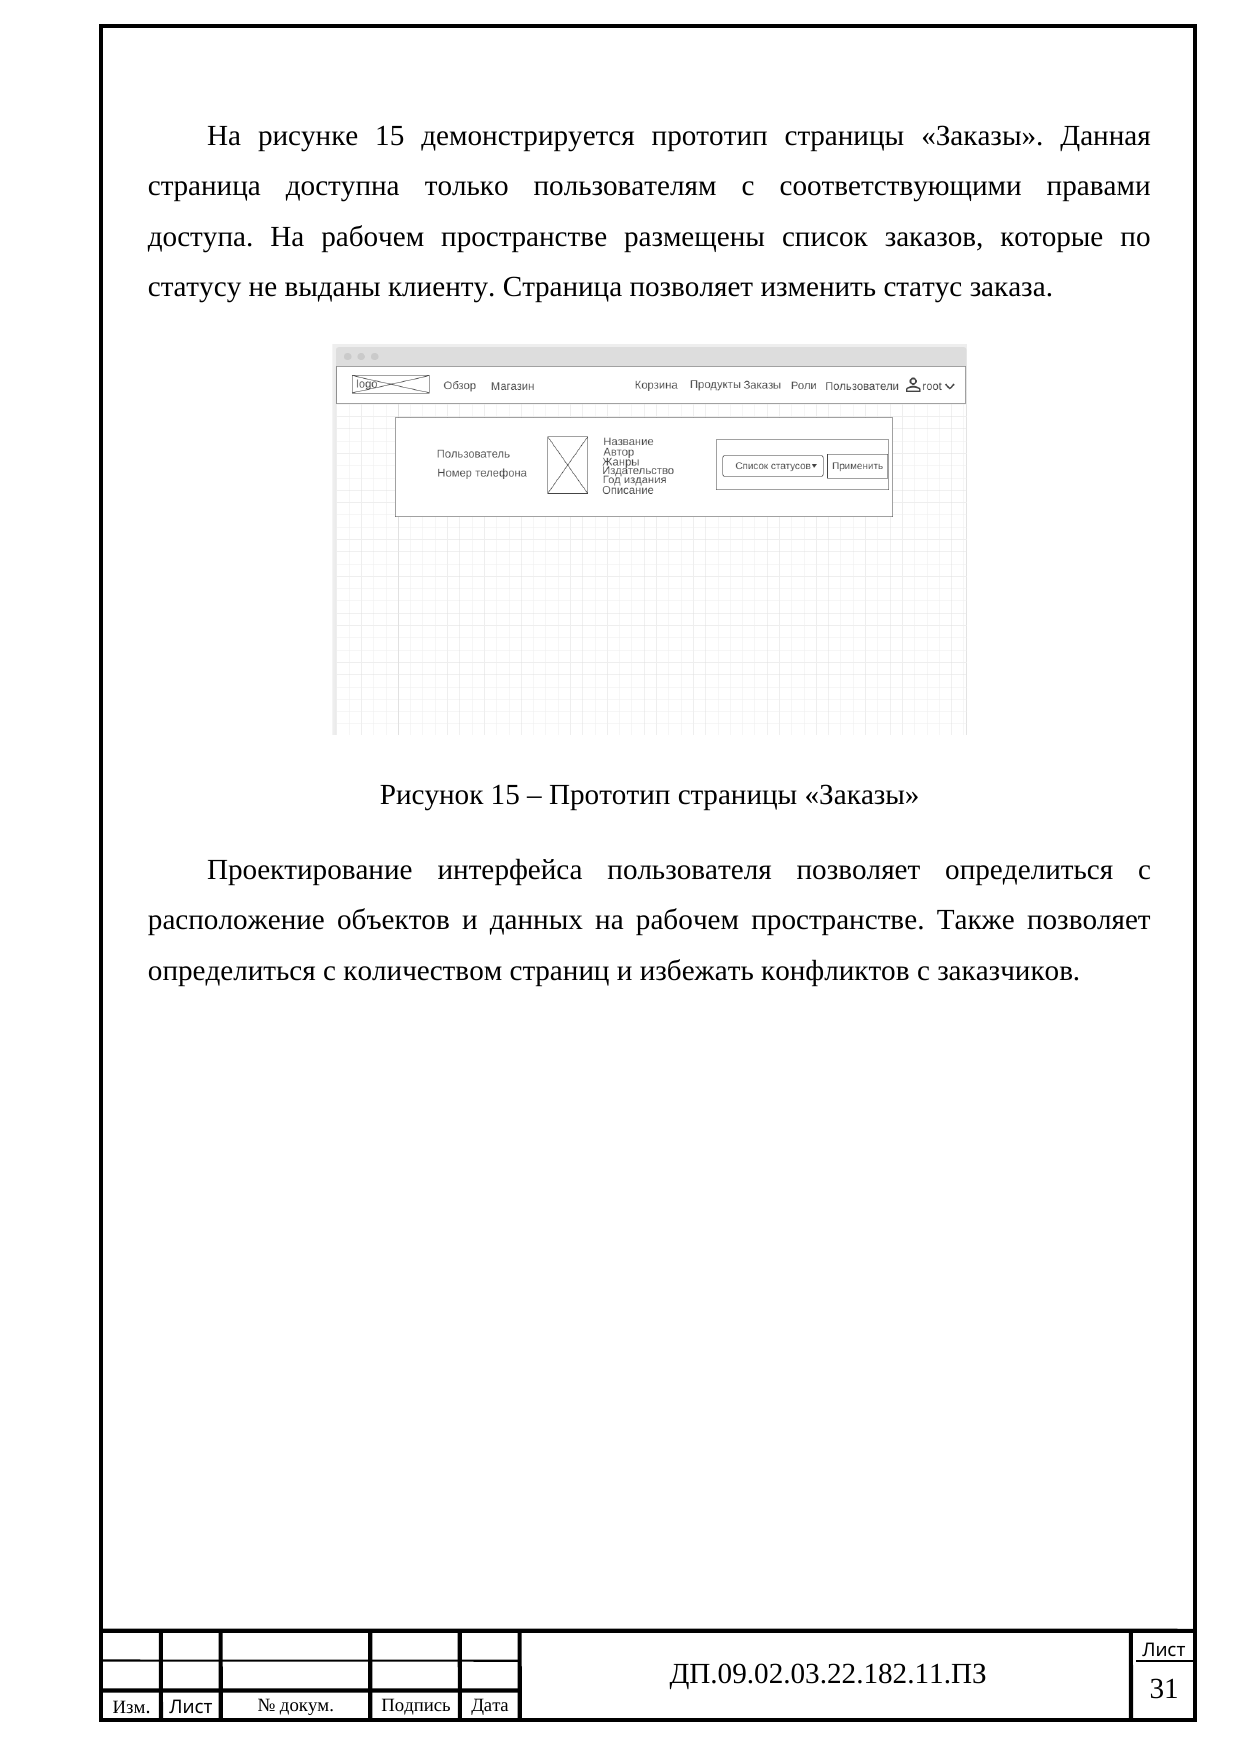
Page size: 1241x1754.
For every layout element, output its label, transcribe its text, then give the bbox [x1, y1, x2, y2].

text Проектирование интерфейса пользователя позволяет определиться с расположение объектов и данных на рабочем пространстве. Также позволяет определиться с количеством страниц и избежать конфликтов с заказчиков. [148, 852, 1152, 986]
picture [332, 344, 967, 735]
text На рисунке 15 демонстрируется прототип страницы «Заказы». Данная страница доступна только пользователям с соответствующими правами доступа. На рабочем пространстве размещены список заказов, которые по статусу не выданы клиенту. Страница позволяет изменить статус заказа. [148, 118, 1152, 303]
text Рисунок 15 – Прототип страницы «Заказы» [118, 777, 1181, 810]
